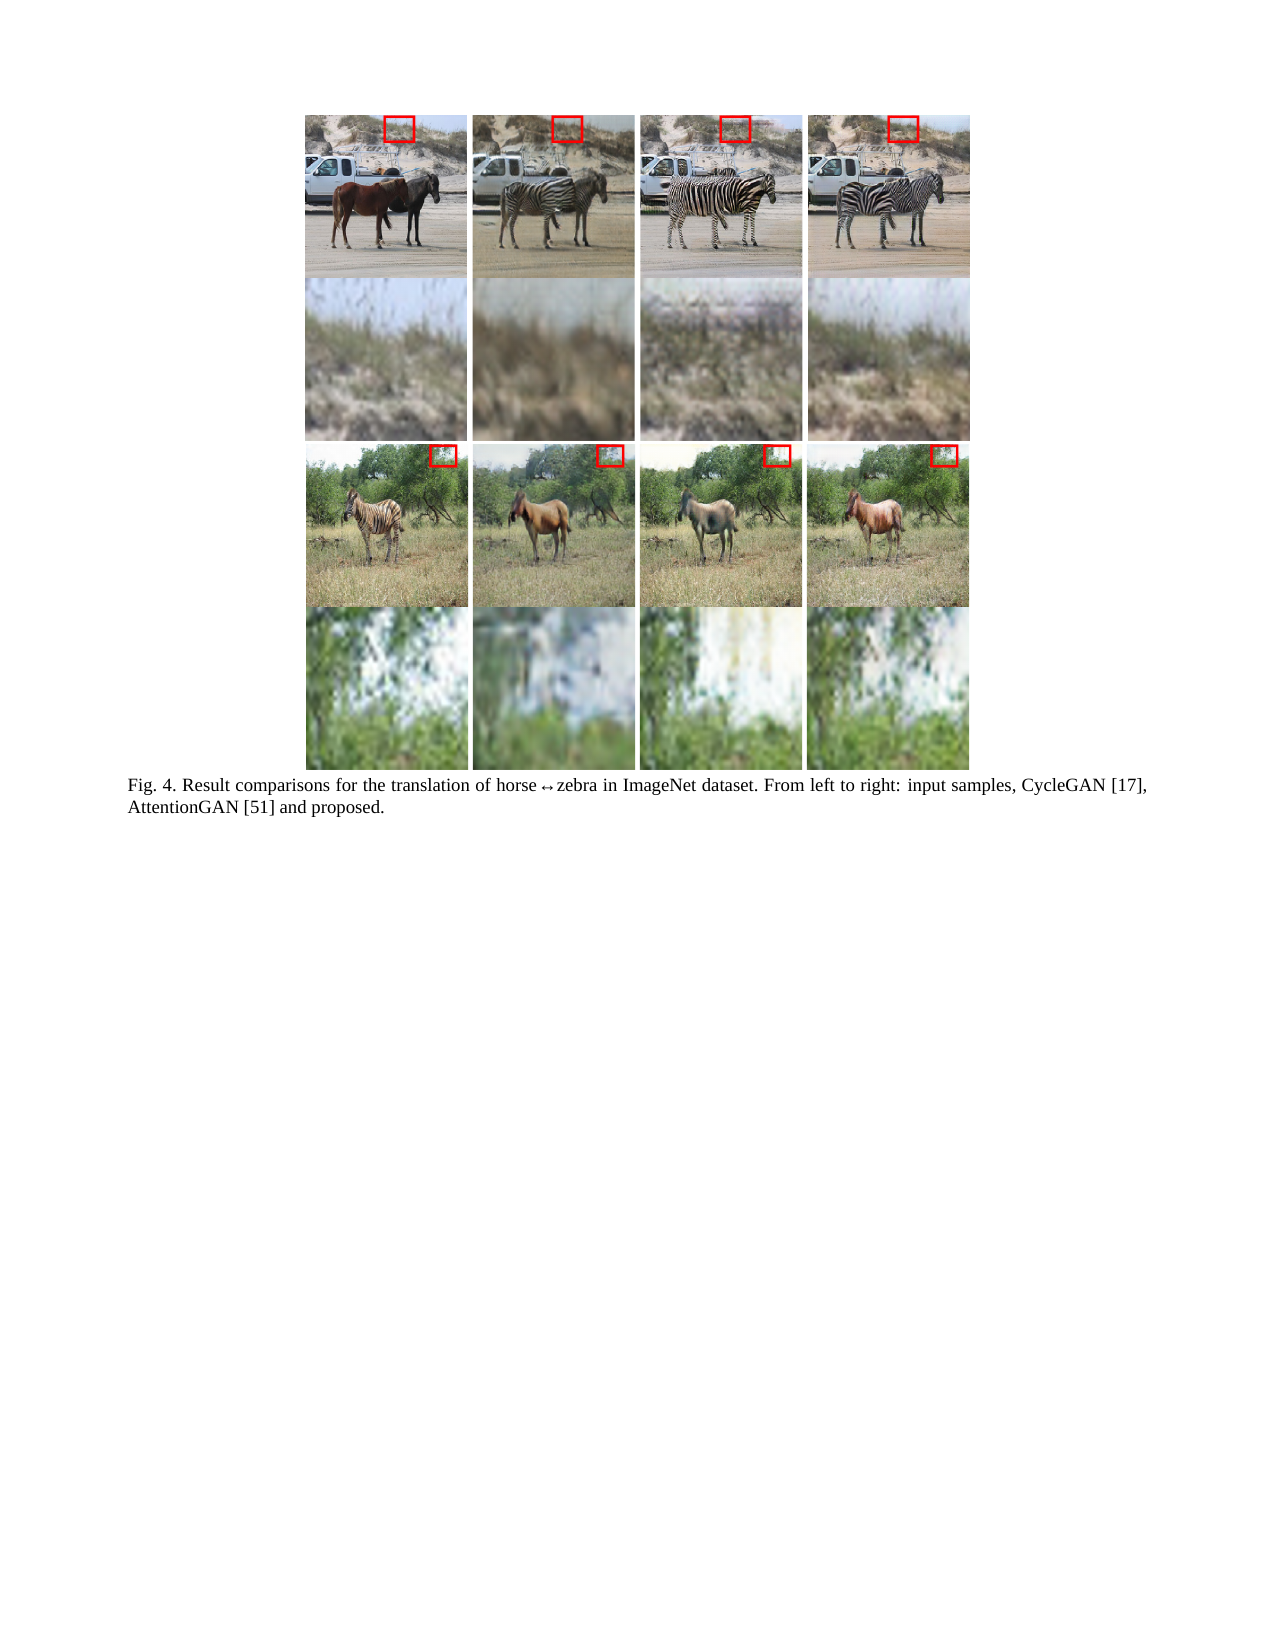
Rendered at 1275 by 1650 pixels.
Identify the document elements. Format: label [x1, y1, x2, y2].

picture [472, 115, 635, 441]
picture [639, 444, 803, 770]
picture [806, 444, 970, 770]
picture [640, 115, 803, 441]
picture [306, 444, 469, 770]
picture [808, 115, 970, 441]
picture [472, 444, 636, 770]
picture [305, 115, 467, 441]
